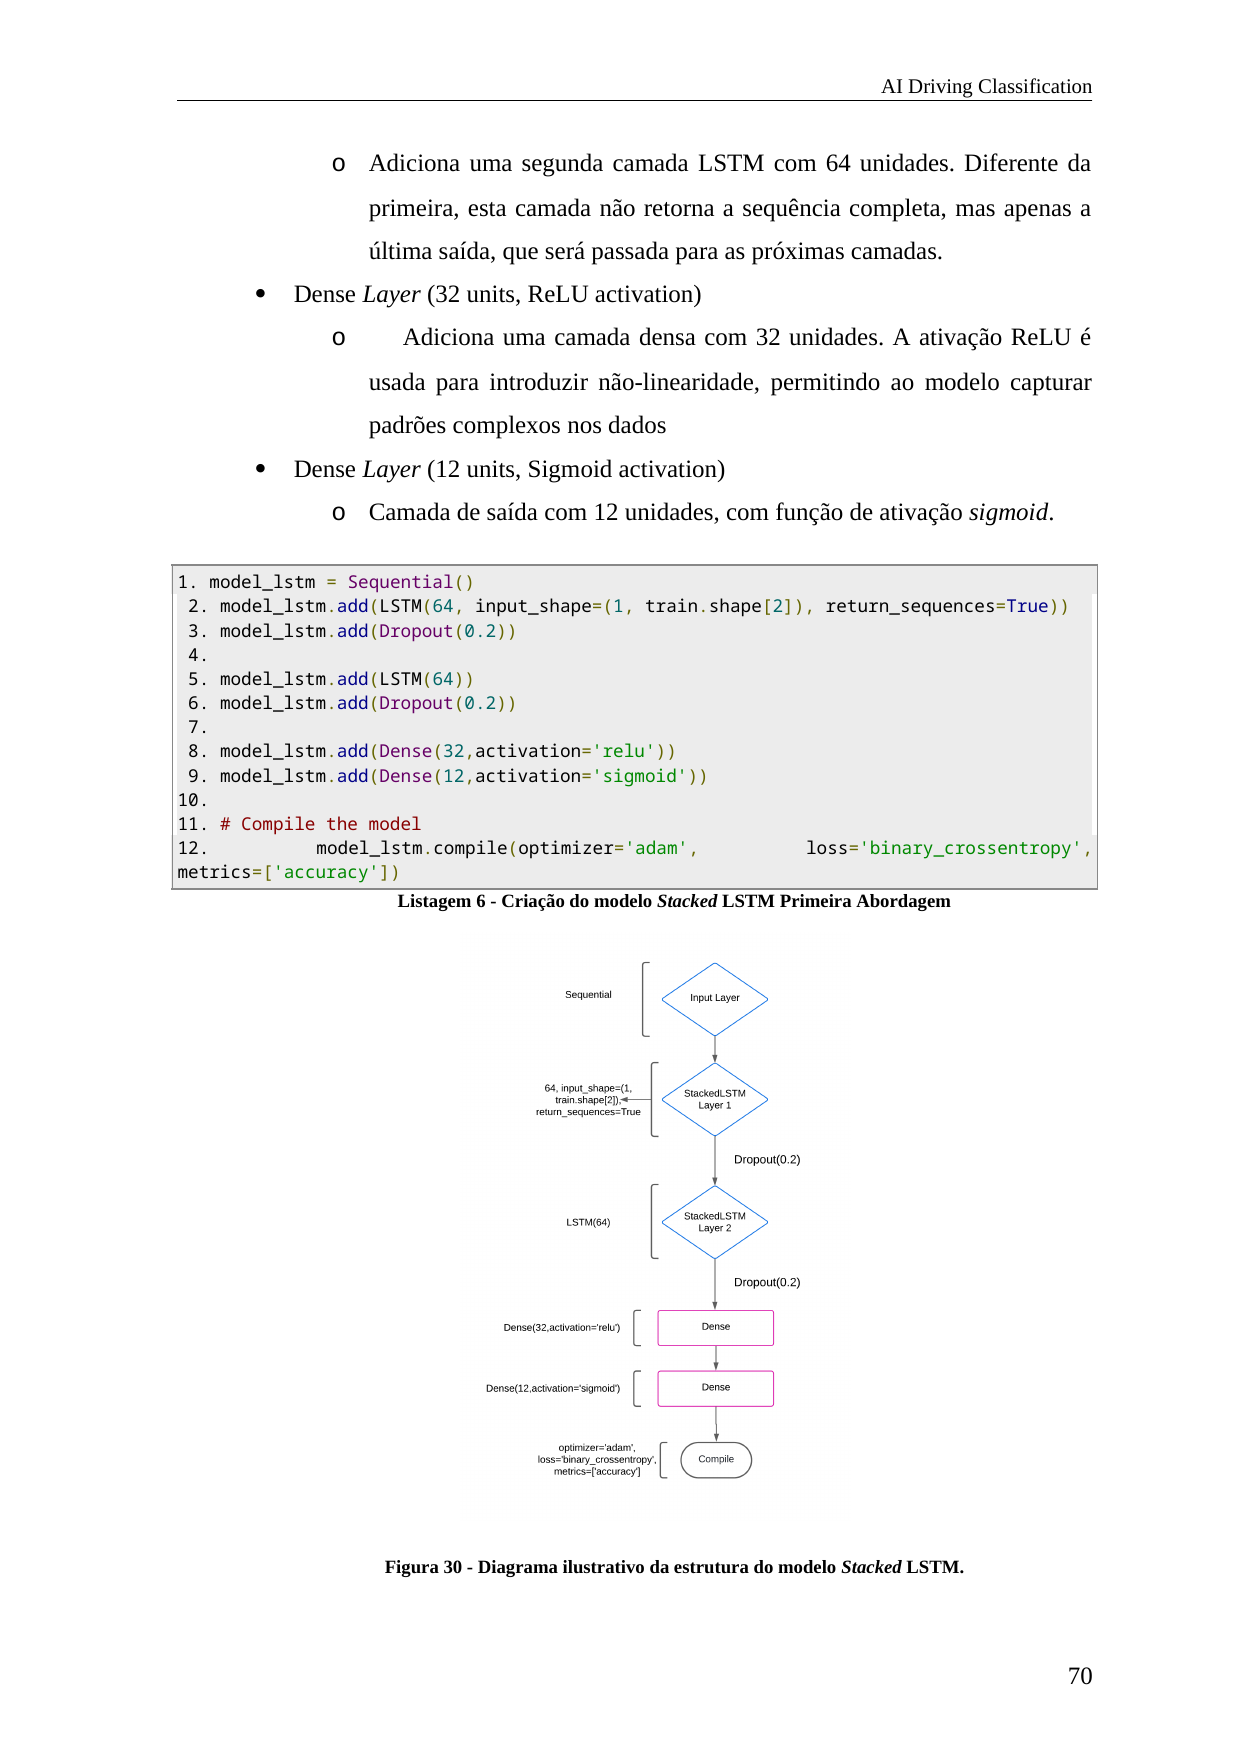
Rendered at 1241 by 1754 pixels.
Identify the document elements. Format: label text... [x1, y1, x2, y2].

text Listagem 6 - Criação do modelo Stacked LSTM Primeira Abordagem [256, 890, 1092, 911]
text 1. model_lstm = Sequential() [173, 566, 1097, 594]
text 9. model_lstm.add(Dense(12,activation='sigmoid')) [177, 763, 1092, 787]
list Dense Layer (32 units, ReLU activation) [256, 279, 1092, 308]
text 6. model_lstm.add(Dropout(0.2)) [177, 691, 1092, 715]
text 8. model_lstm.add(Dense(32,activation='relu')) [177, 739, 1092, 763]
text 11. # Compile the model [177, 811, 1092, 830]
text 2. model_lstm.add(LSTM(64, input_shape=(1, train.shape[2]), return_sequences=True)) [177, 594, 1092, 618]
picture [459, 932, 852, 1521]
text 5. model_lstm.add(LSTM(64)) [177, 666, 1092, 691]
text 10. [177, 787, 1092, 811]
list Adiciona uma camada densa com 32 unidades. A ativação ReLU é usada para introduzir não-linearidade, permitindo ao modelo capturar padrões complexos nos dados [331, 322, 1092, 439]
text Figura 30 - Diagrama ilustrativo da estrutura do modelo Stacked LSTM. [256, 1556, 1092, 1578]
list Adiciona uma segunda camada LSTM com 64 unidades. Diferente da primeira, esta camada não retorna a sequência completa, mas apenas a última saída, que será passada para as próximas camadas. [331, 148, 1092, 265]
list Camada de saída com 12 unidades, com função de ativação sigmoid. [331, 497, 1092, 528]
list Dense Layer (12 units, Sigmoid activation) [256, 454, 1092, 482]
text 12. model_lstm.compile(optimizer='adam', loss='binary_crossentropy', metrics=['accuracy']) [173, 830, 1097, 888]
text 3. model_lstm.add(Dropout(0.2)) [177, 618, 1092, 642]
text 4. [177, 642, 1092, 666]
text 7. [177, 715, 1092, 739]
